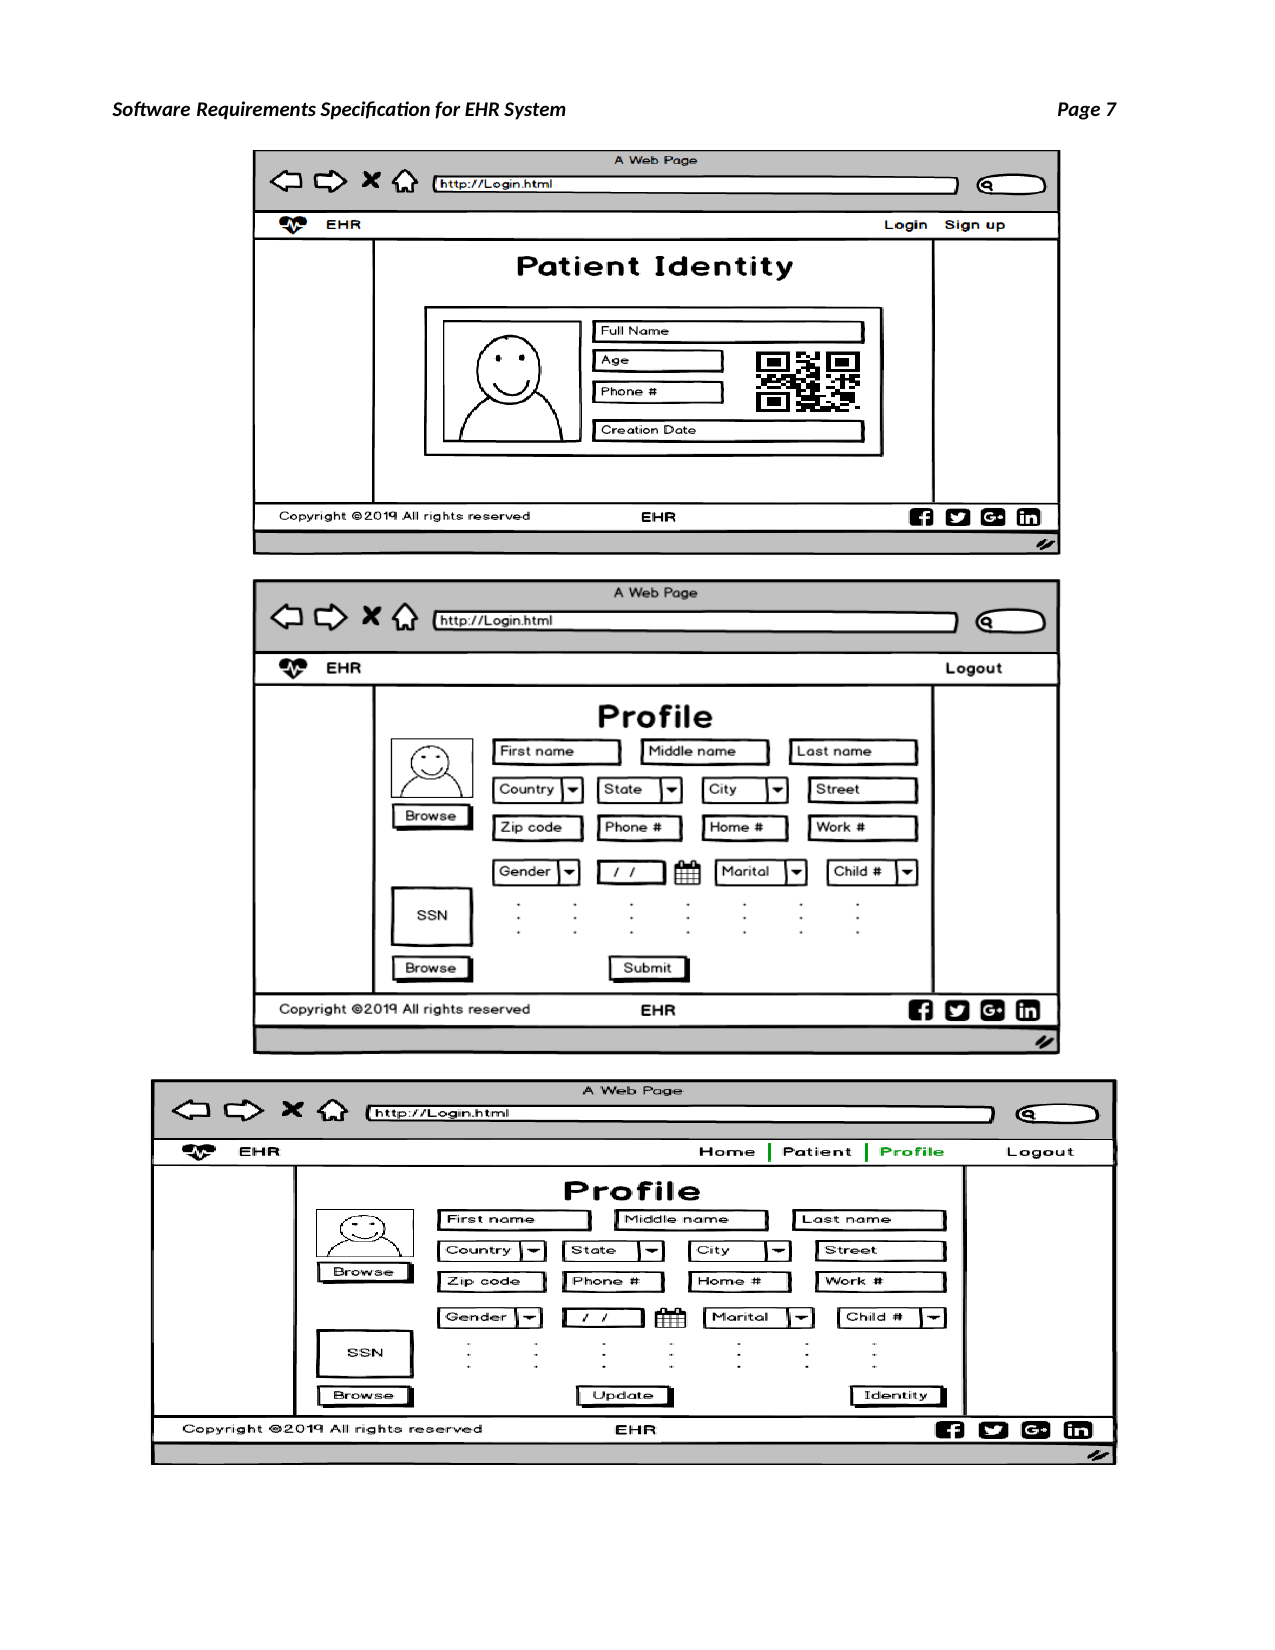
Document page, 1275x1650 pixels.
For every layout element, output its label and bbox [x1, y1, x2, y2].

picture [252, 579, 1061, 1055]
picture [150, 1079, 1118, 1465]
picture [252, 150, 1061, 555]
